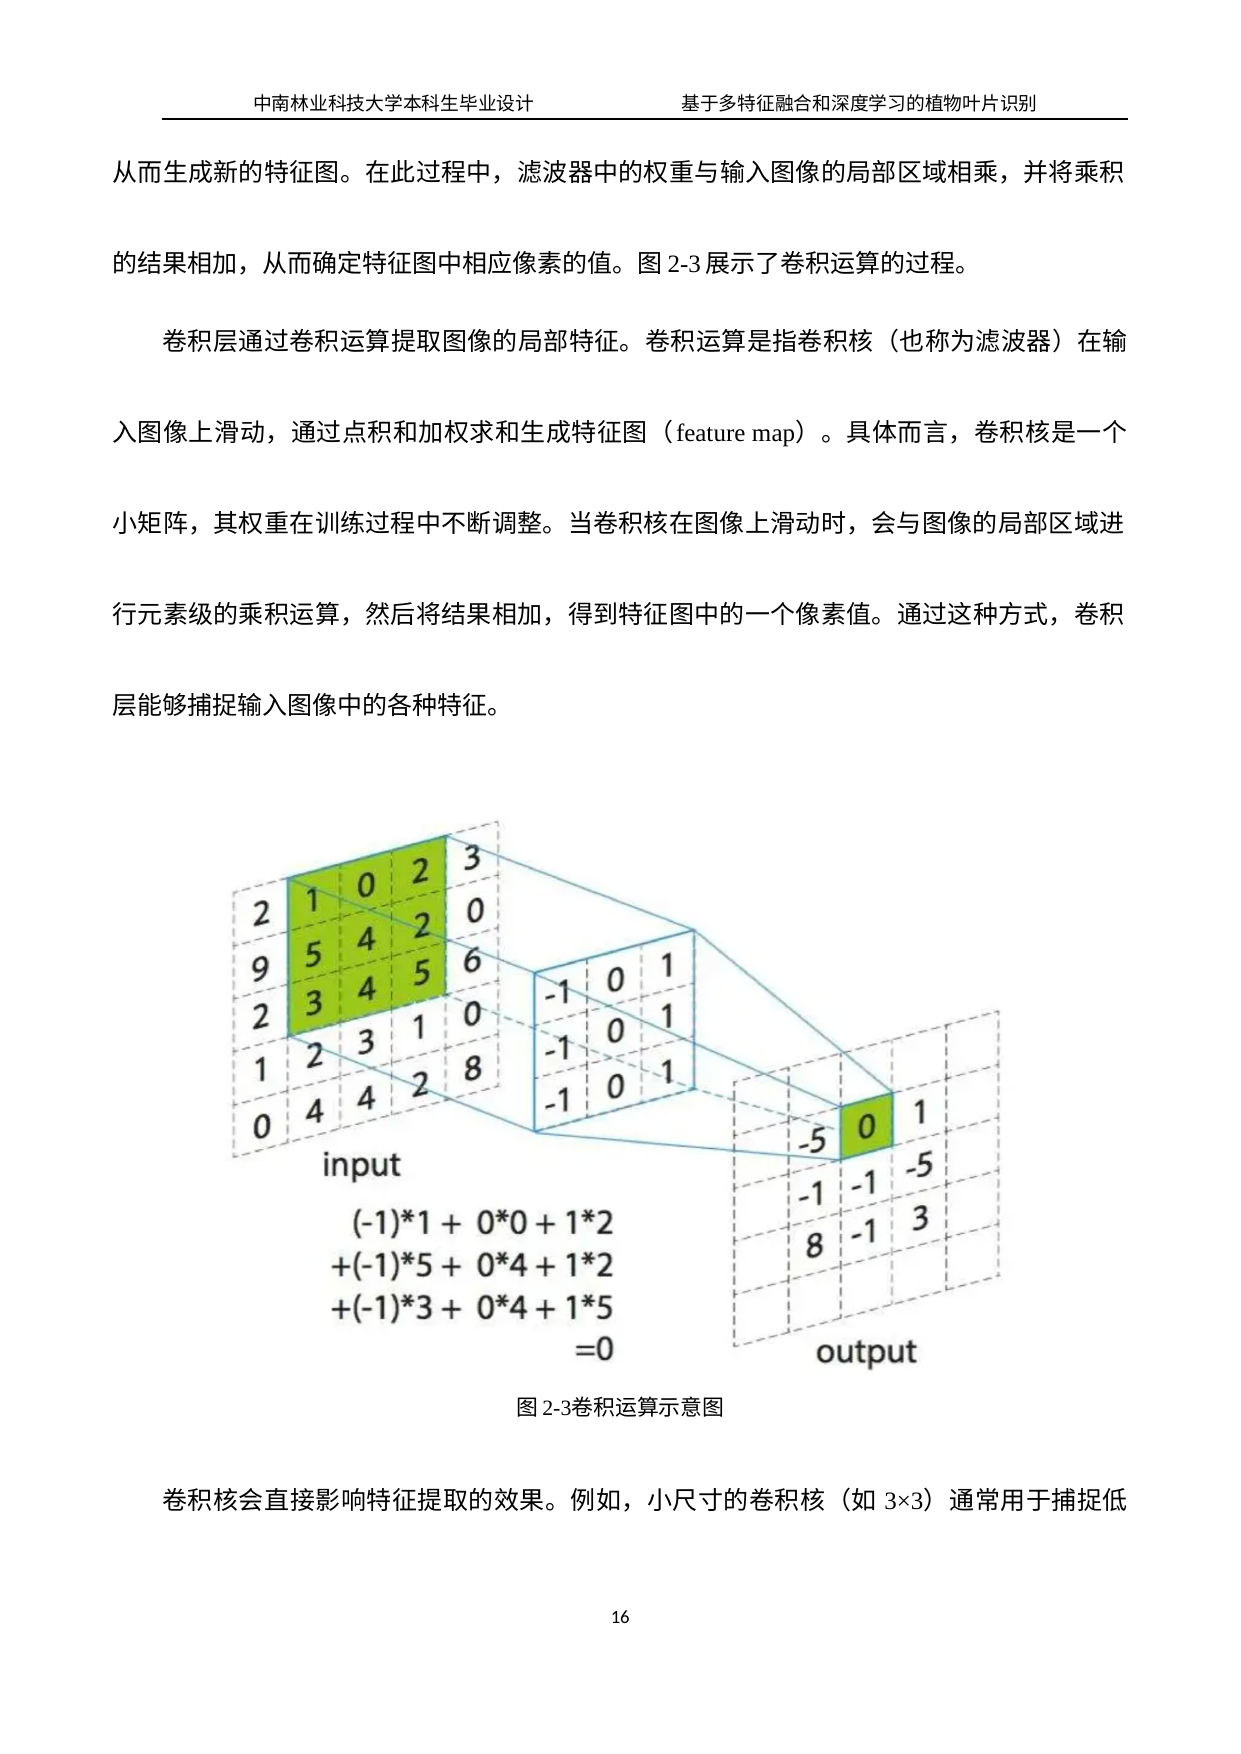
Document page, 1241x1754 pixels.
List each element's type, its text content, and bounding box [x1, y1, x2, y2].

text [112, 139, 1128, 295]
text 卷积层通过卷积运算提取图像的局部特征。卷积运算是指卷积核（也称为滤波器）在输入图像上滑动，通过点积和加权求和生成特征图（feature map）。具体而言，卷积核是一个小矩阵，其权重在训练过程中不断调整。当卷积核在图像上滑动时，会与图像的局部区域进行元素级的乘积运算，然后将结果相加，得到特征图中的一个像素值。通过这种方式，卷积层能够捕捉输入图像中的各种特征。 [112, 308, 1128, 737]
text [112, 1467, 1128, 1532]
picture [225, 794, 1015, 1373]
text 图2-3卷积运算示意图 [112, 1390, 1128, 1423]
